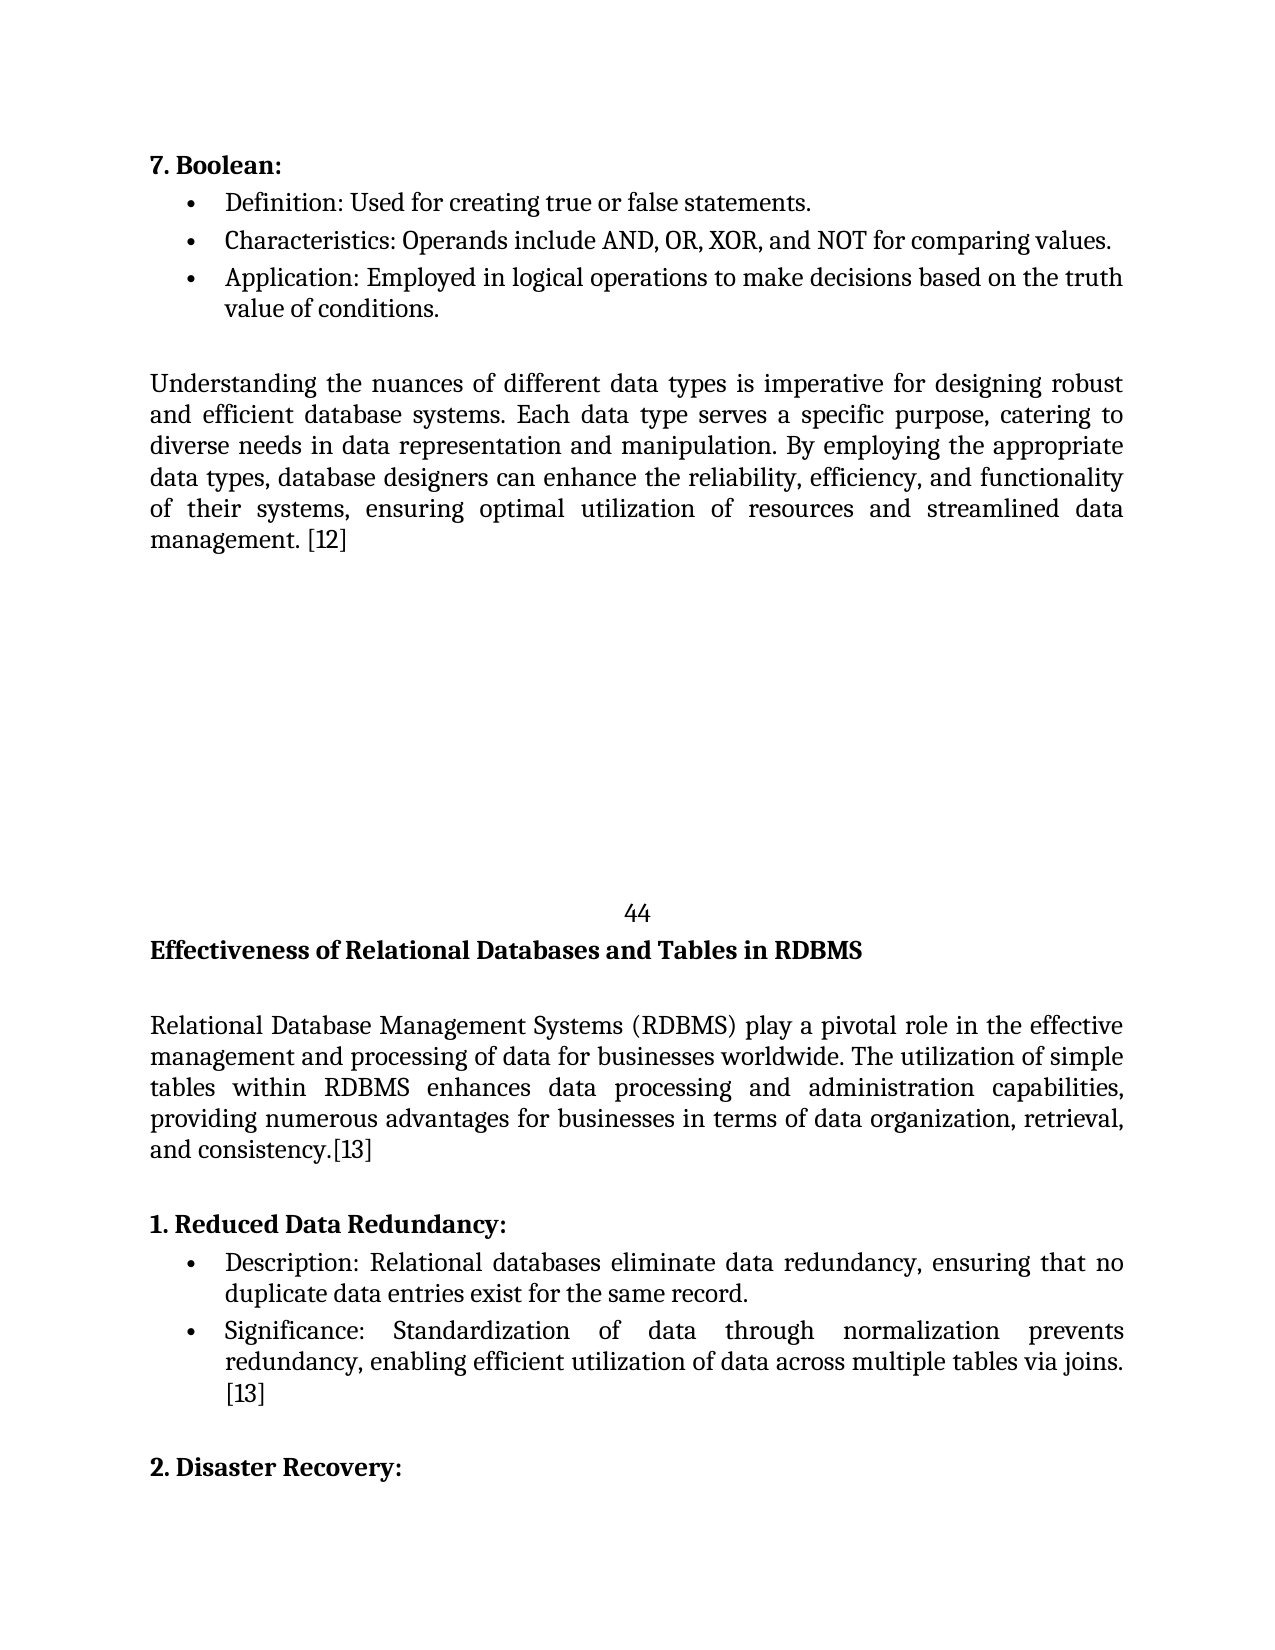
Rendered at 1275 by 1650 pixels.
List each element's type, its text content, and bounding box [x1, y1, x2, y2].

list Significance: Standardization of data through normalization prevents redundancy, enabling efficient utilization of data across multiple tables via joins. [13] [187, 1315, 1125, 1409]
text 1. Reduced Data Redundancy: [150, 1209, 1125, 1241]
text 2. Disaster Recovery: [150, 1452, 1125, 1483]
list Description: Relational databases eliminate data redundancy, ensuring that no duplicate data entries exist for the same record. [187, 1247, 1125, 1309]
list Application: Employed in logical operations to make decisions based on the truth value of conditions. [187, 262, 1125, 324]
text 7. Boolean: [150, 150, 1125, 181]
text 44 [150, 898, 1125, 929]
text Effectiveness of Relational Databases and Tables in RDBMS [150, 935, 1125, 966]
list Definition: Used for creating true or false statements. [187, 187, 1125, 218]
list Characteristics: Operands include AND, OR, XOR, and NOT for comparing values. [187, 225, 1125, 256]
text Relational Database Management Systems (RDBMS) play a pivotal role in the effective management and processing of data for businesses worldwide. The utilization of simple tables within RDBMS enhances data processing and administration capabilities, providing numerous advantages for businesses in terms of data organization, retrieval, and consistency.[13] [150, 1010, 1125, 1166]
text Understanding the nuances of different data types is imperative for designing robust and efficient database systems. Each data type serves a specific purpose, catering to diverse needs in data representation and manipulation. By employing the appropriate data types, database designers can enhance the reliability, efficiency, and functionality of their systems, ensuring optimal utilization of resources and streamlined data management. [12] [150, 368, 1125, 555]
